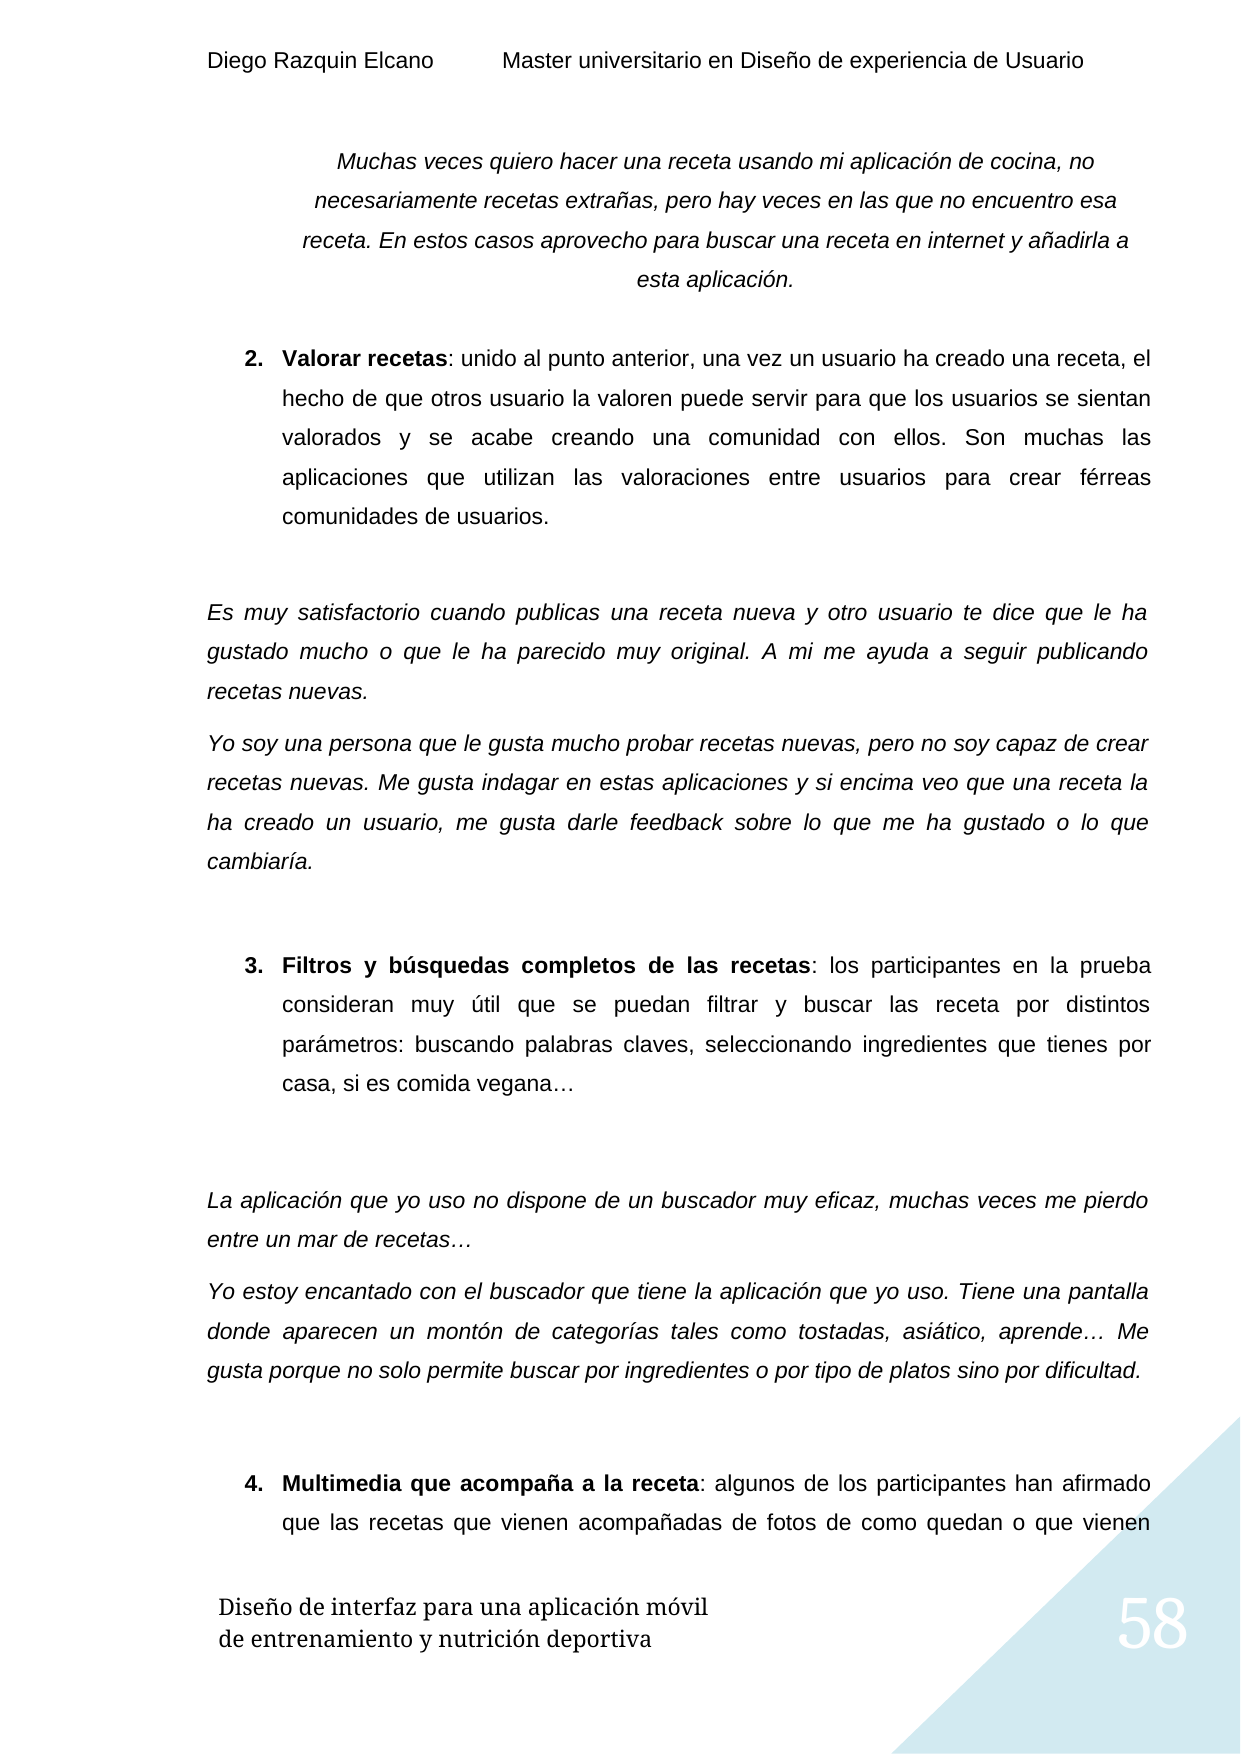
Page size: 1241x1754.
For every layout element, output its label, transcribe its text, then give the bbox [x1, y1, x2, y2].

text Es muy satisfactorio cuando publicas una receta nueva y otro usuario te dice que le ha gustado mucho o que le ha parecido muy original. A mi me ayuda a seguir publicando recetas nuevas. [207, 599, 1152, 704]
text Yo estoy encantado con el buscador que tiene la aplicación que yo uso. Tiene una pantalla donde aparecen un montón de categorías tales como tostadas, asiático, aprende… Me gusta porque no solo permite buscar por ingredientes o por tipo de platos sino por dificultad. [207, 1278, 1152, 1384]
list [244, 1469, 1152, 1535]
list Muchas veces quiero hacer una receta usando mi aplicación de cocina, no necesariamente recetas extrañas, pero hay veces en las que no encuentro esa receta. En estos casos aprovecho para buscar una receta en internet y añadirla a esta aplicación. [282, 148, 1152, 292]
list Filtros y búsquedas completos de las recetas: los participantes en la prueba consideran muy útil que se puedan filtrar y buscar las receta por distintos parámetros: buscando palabras claves, seleccionando ingredientes que tienes por casa, si es comida vegana… [244, 952, 1152, 1097]
list Valorar recetas: unido al punto anterior, una vez un usuario ha creado una receta, el hecho de que otros usuario la valoren puede servir para que los usuarios se sientan valorados y se acabe creando una comunidad con ellos. Son muchas las aplicaciones que utilizan las valoraciones entre usuarios para crear férreas comunidades de usuarios. [244, 345, 1152, 529]
text Yo soy una persona que le gusta mucho probar recetas nuevas, pero no soy capaz de crear recetas nuevas. Me gusta indagar en estas aplicaciones y si encima veo que una receta la ha creado un usuario, me gusta darle feedback sobre lo que me ha gustado o lo que cambiaría. [207, 729, 1152, 874]
text La aplicación que yo uso no dispone de un buscador muy eficaz, muchas veces me pierdo entre un mar de recetas… [207, 1187, 1152, 1253]
